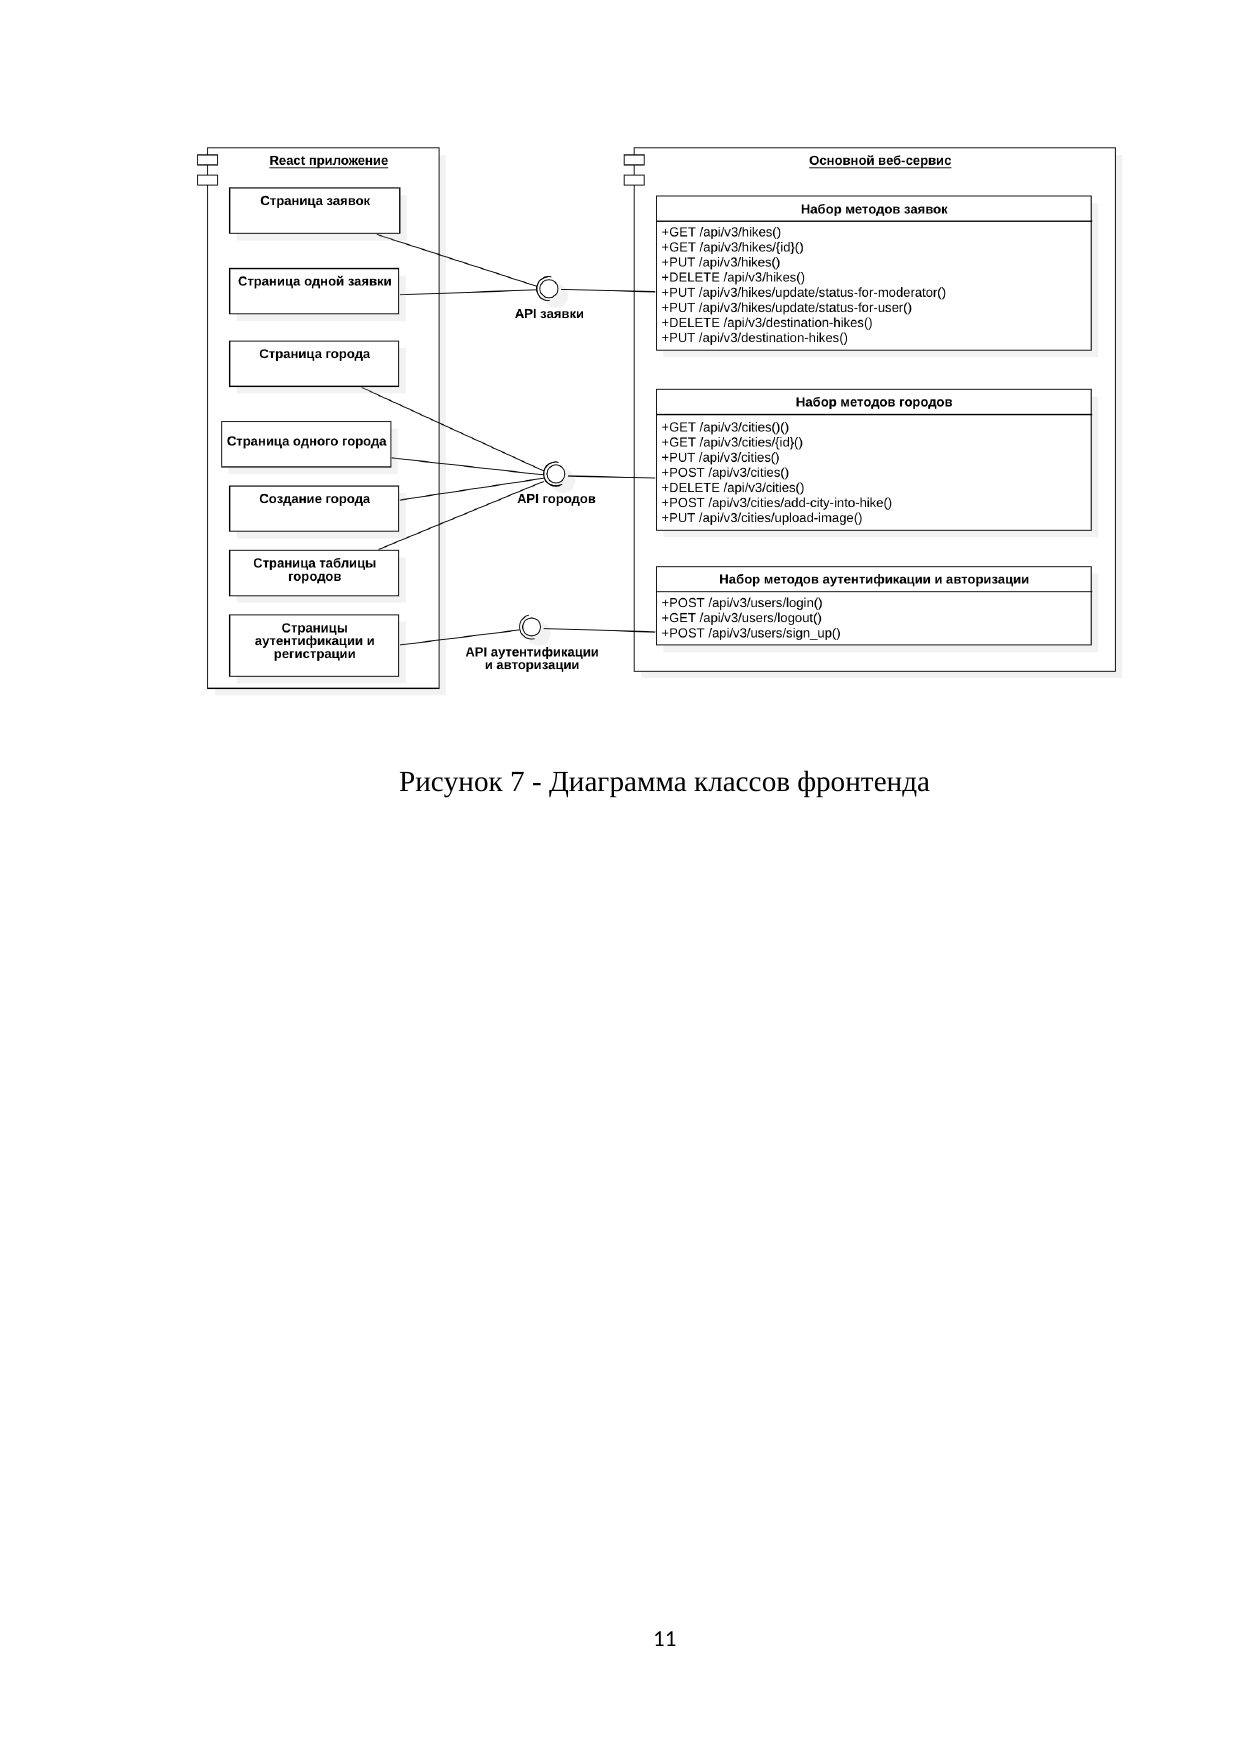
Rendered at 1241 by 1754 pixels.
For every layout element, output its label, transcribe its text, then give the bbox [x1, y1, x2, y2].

text Рисунок 7 - Диаграмма классов фронтенда [177, 764, 1152, 798]
picture [177, 103, 1152, 717]
